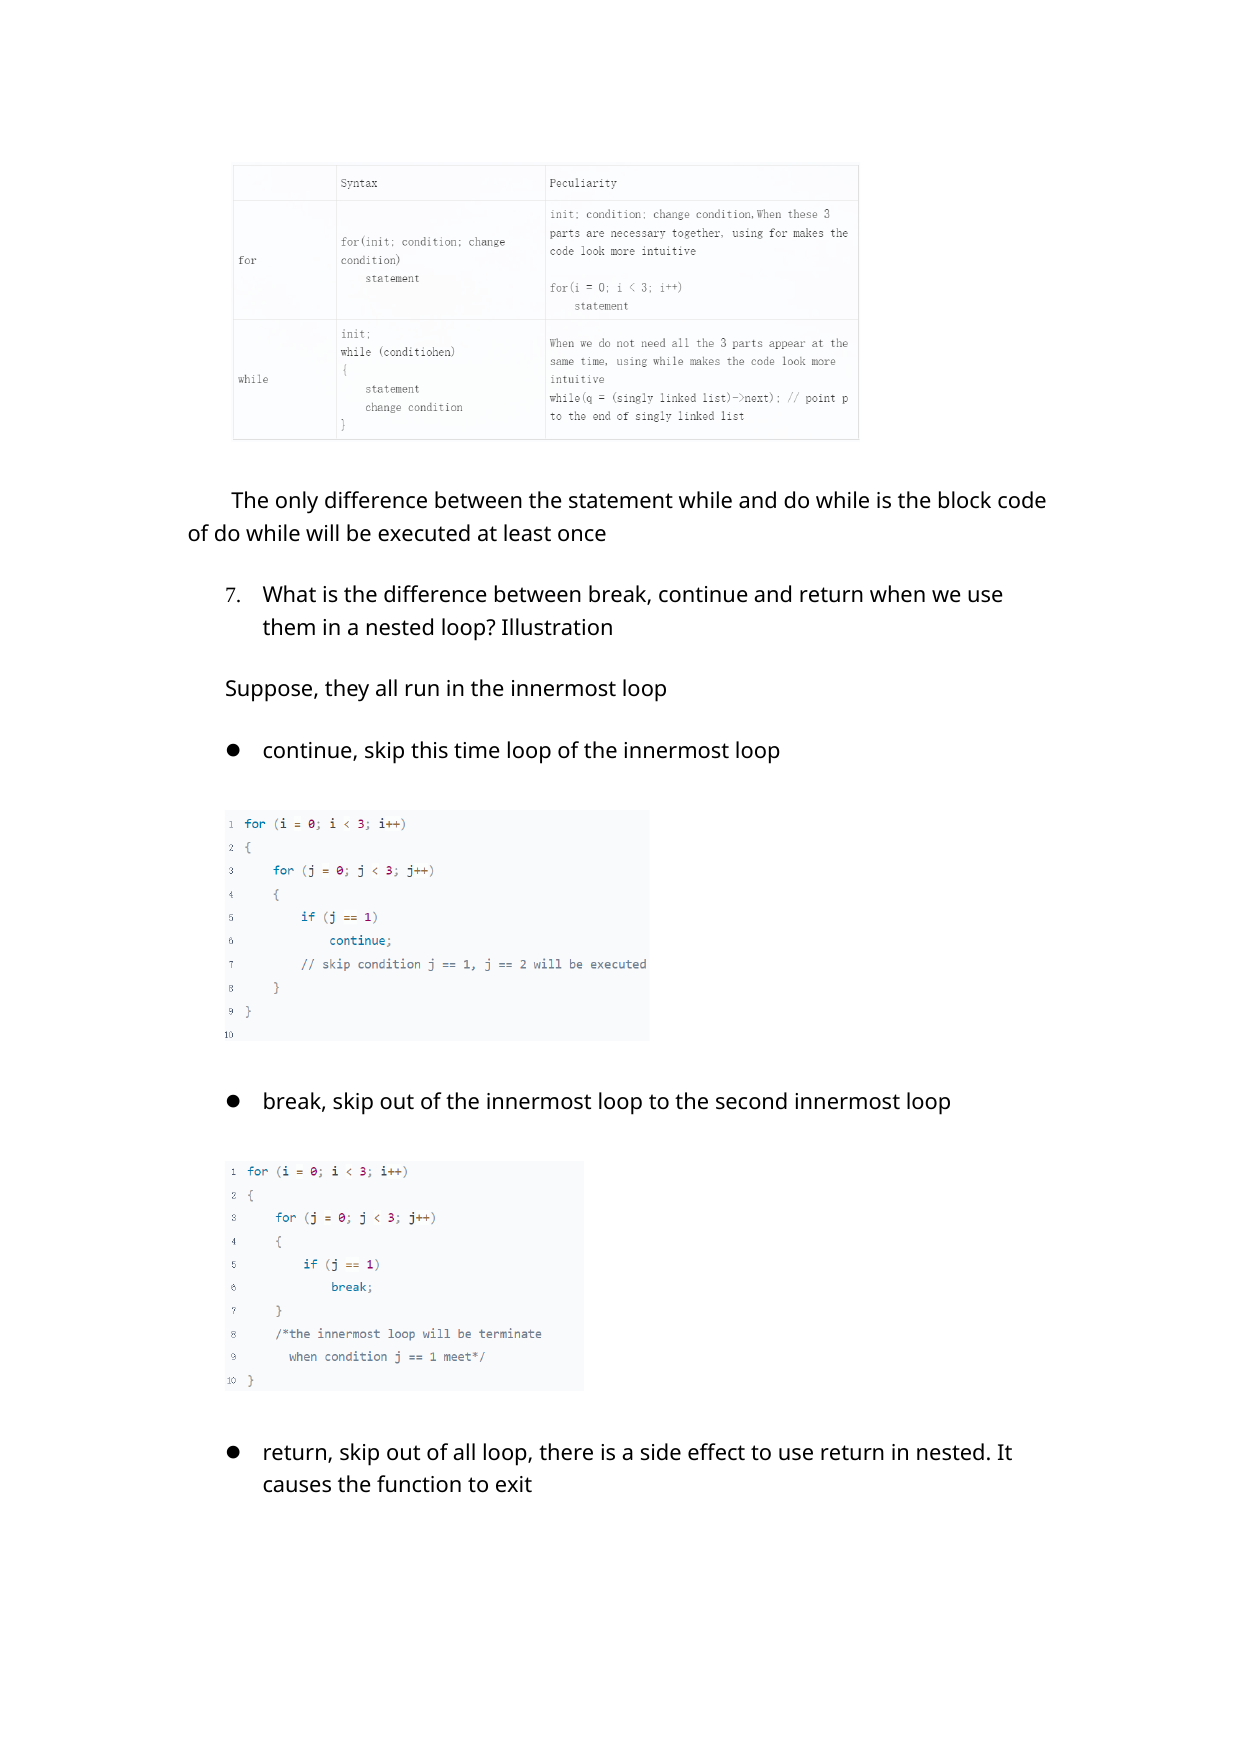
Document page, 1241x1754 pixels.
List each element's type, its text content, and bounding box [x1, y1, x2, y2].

list What is the difference between break, continue and return when we use them in a nested loop? Illustration [225, 578, 1053, 643]
picture [231, 162, 860, 442]
picture [224, 1161, 584, 1391]
list break, skip out of the innermost loop to the second innermost loop [225, 1084, 1053, 1117]
list return, skip out of all loop, there is a side effect to use return in nested. It causes the function to exit [225, 1435, 1053, 1500]
list continue, skip this time loop of the innermost loop [225, 734, 1053, 766]
picture [224, 810, 650, 1041]
text Suppose, they all run in the innermost loop [187, 672, 1053, 704]
text The only difference between the statement while and do while is the block code of do while will be executed at least once [187, 484, 1053, 549]
